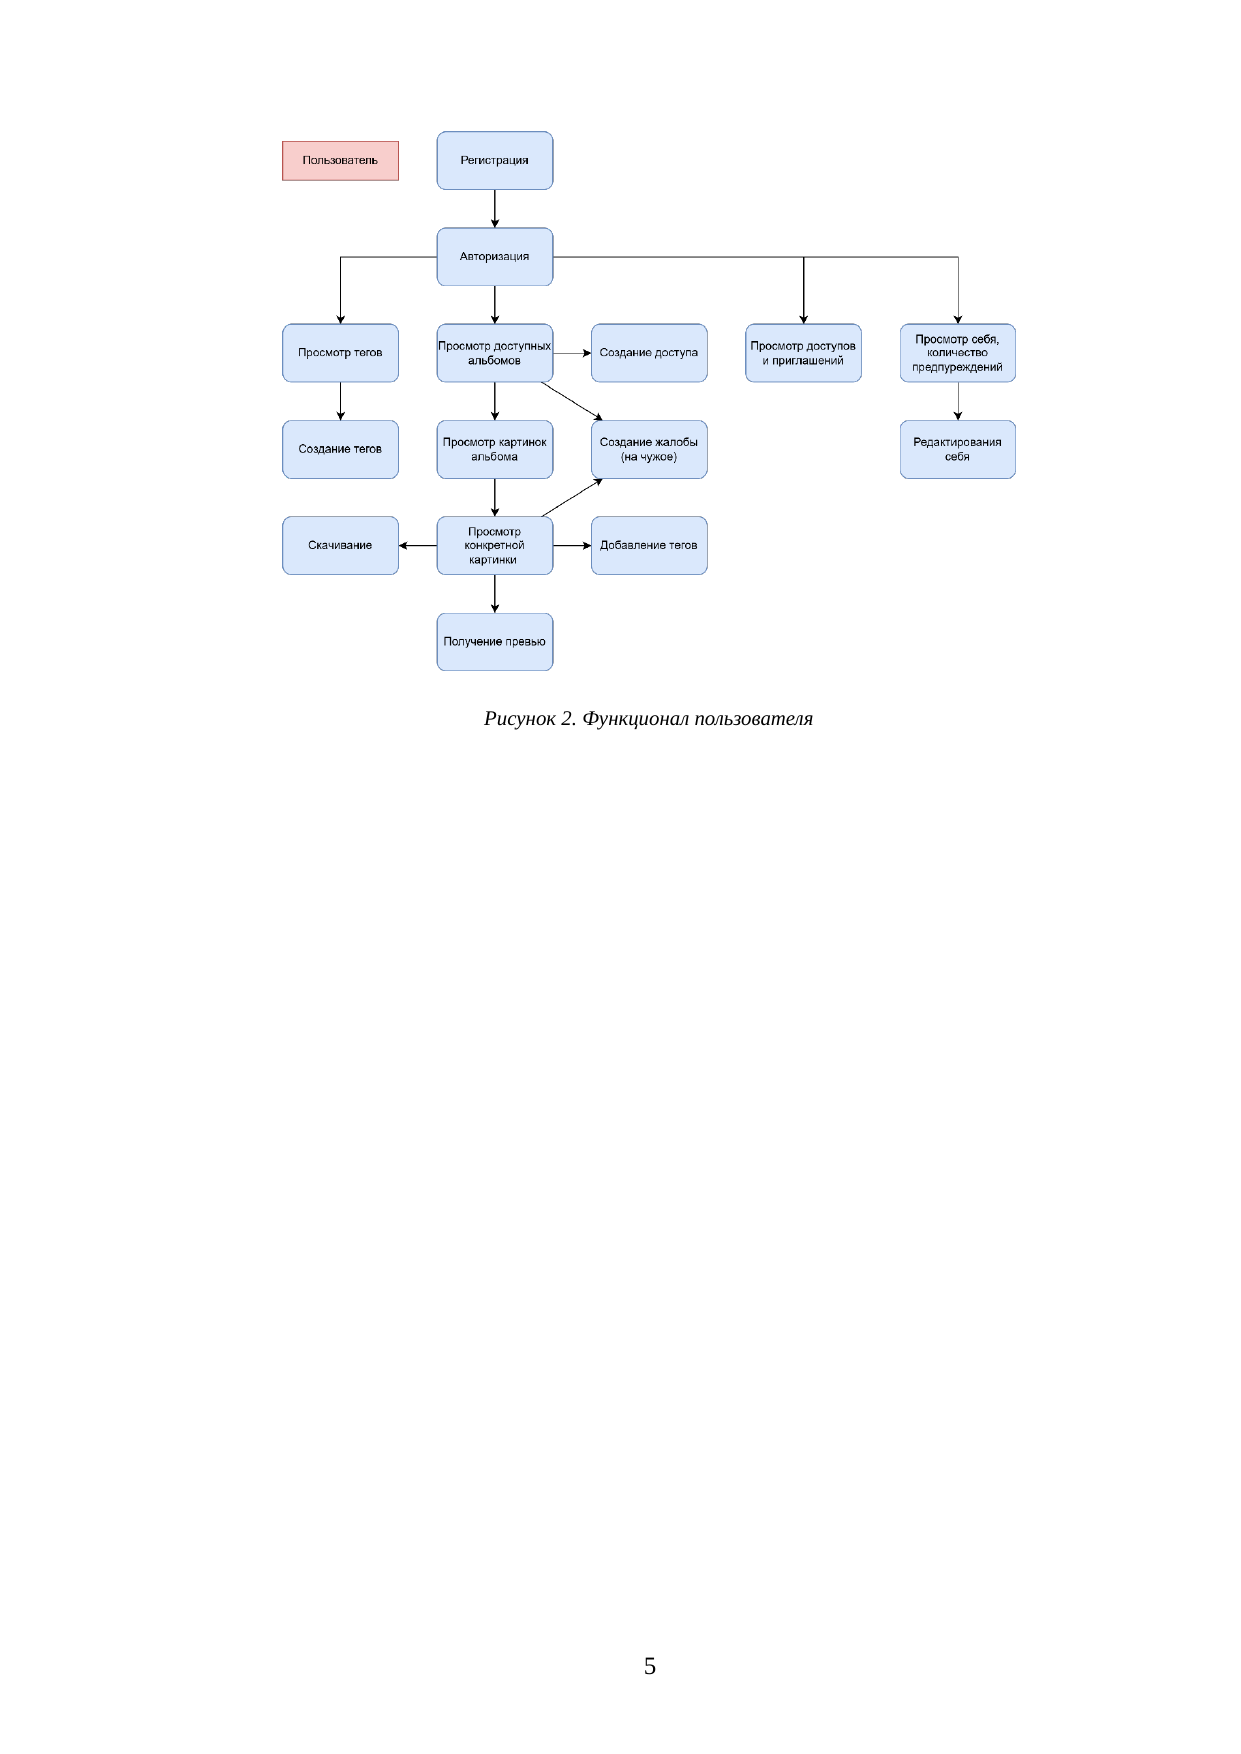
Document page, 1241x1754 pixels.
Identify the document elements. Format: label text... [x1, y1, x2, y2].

text Рисунок 2. Функционал пользователя [148, 706, 1152, 730]
picture [282, 131, 1016, 671]
